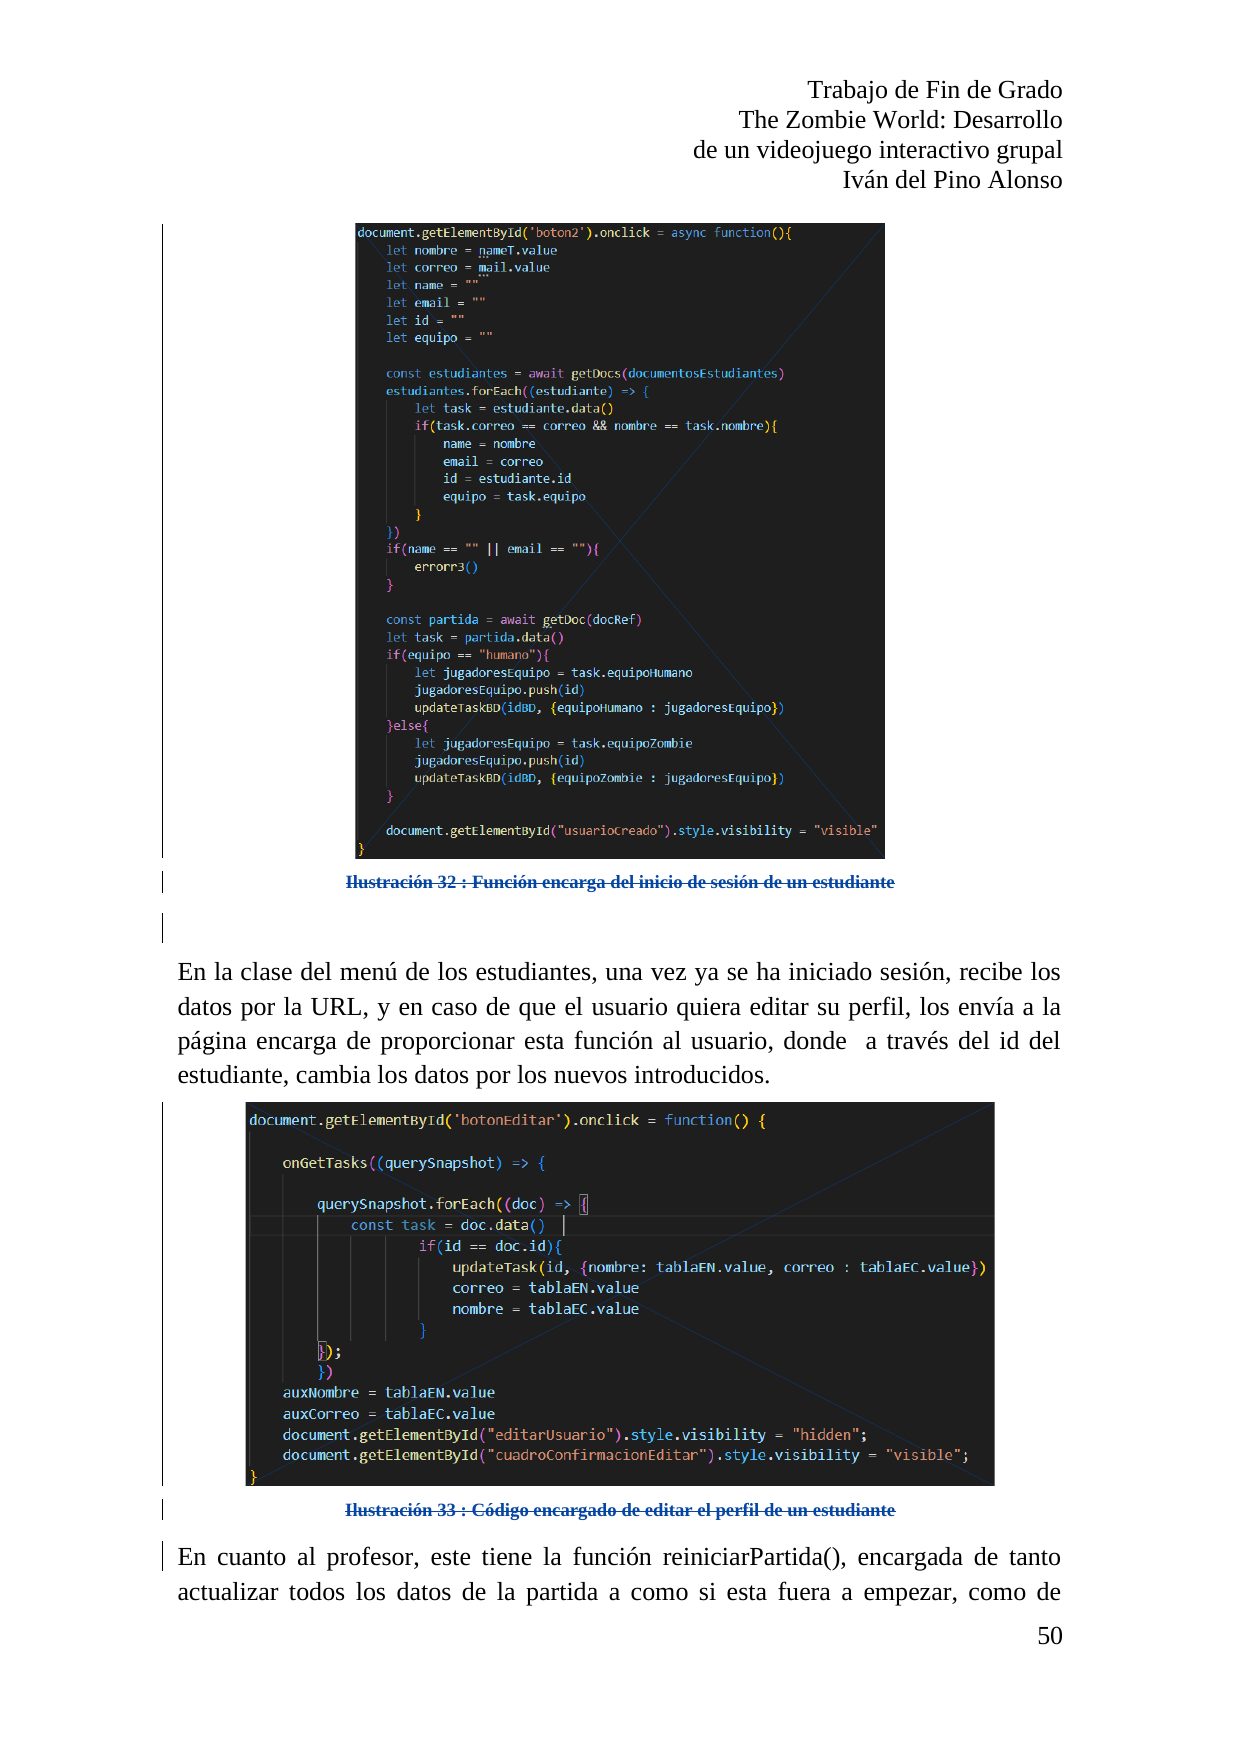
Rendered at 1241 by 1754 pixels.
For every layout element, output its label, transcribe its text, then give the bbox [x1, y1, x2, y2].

picture [621, 225, 885, 857]
picture [356, 223, 884, 539]
picture [622, 1103, 995, 1485]
picture [355, 225, 619, 857]
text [177, 1541, 1063, 1606]
text En la clase del menú de los estudiantes, una vez ya se ha iniciado sesión, recibe los datos por la URL, y en caso de que el usuario quiera editar su perfil, los envía a la página encarga de proporcionar esta función al usuario, donde a través del id del estudiante, cambia los datos por los nuevos introducidos. [177, 956, 1063, 1089]
picture [248, 1295, 992, 1486]
picture [356, 543, 884, 859]
picture [248, 1102, 993, 1293]
picture [245, 1103, 618, 1485]
